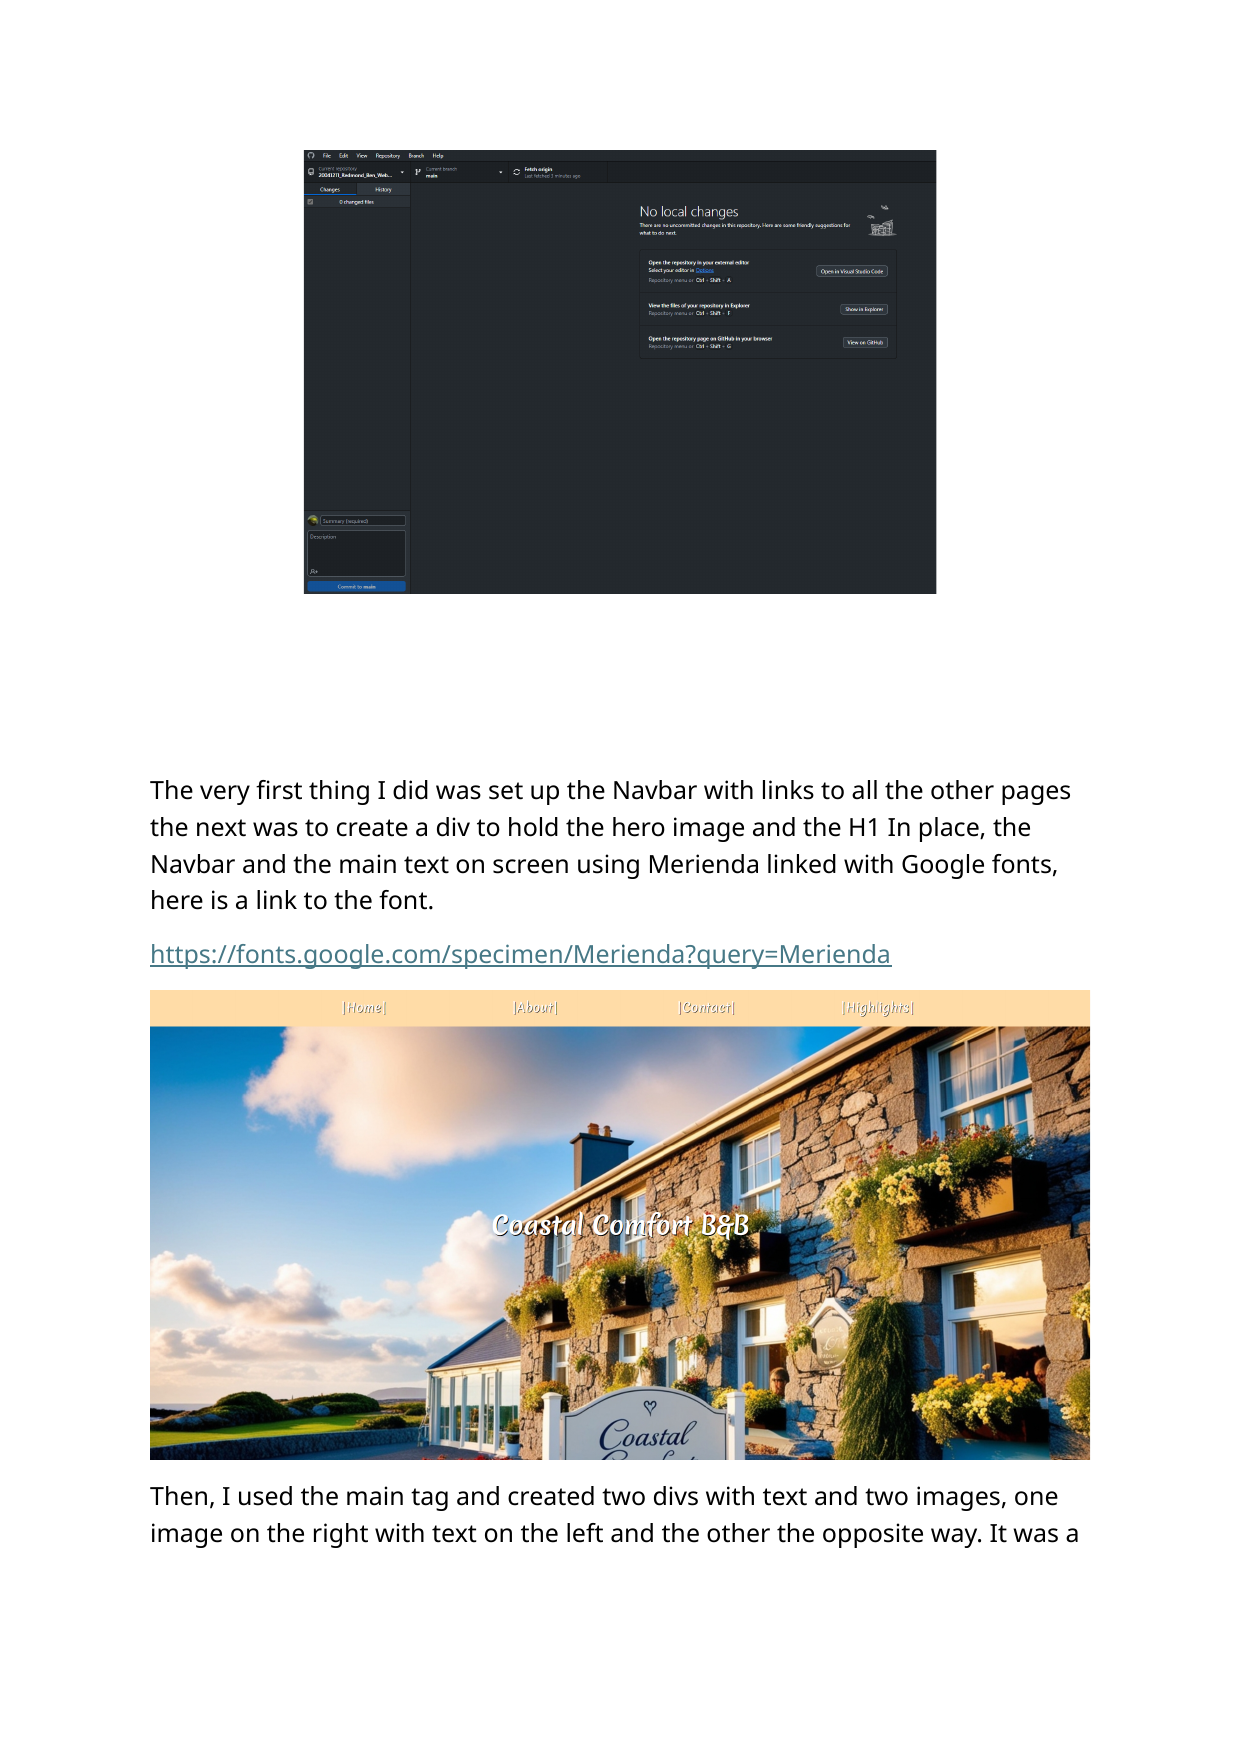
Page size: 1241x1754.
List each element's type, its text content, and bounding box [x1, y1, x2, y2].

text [150, 1479, 1090, 1549]
picture [303, 150, 937, 594]
picture [150, 990, 1091, 1460]
picture [957, 1451, 967, 1460]
text The very first thing I did was set up the Navbar with links to all the other pages the next was to create a div to hold the hero image and the H1 In place, the Navbar and the main text on screen using Merienda linked with Google fonts, here is a link to the font. [150, 773, 1090, 917]
text https://fonts.google.com/specimen/Merienda?query=Merienda [150, 936, 1090, 971]
